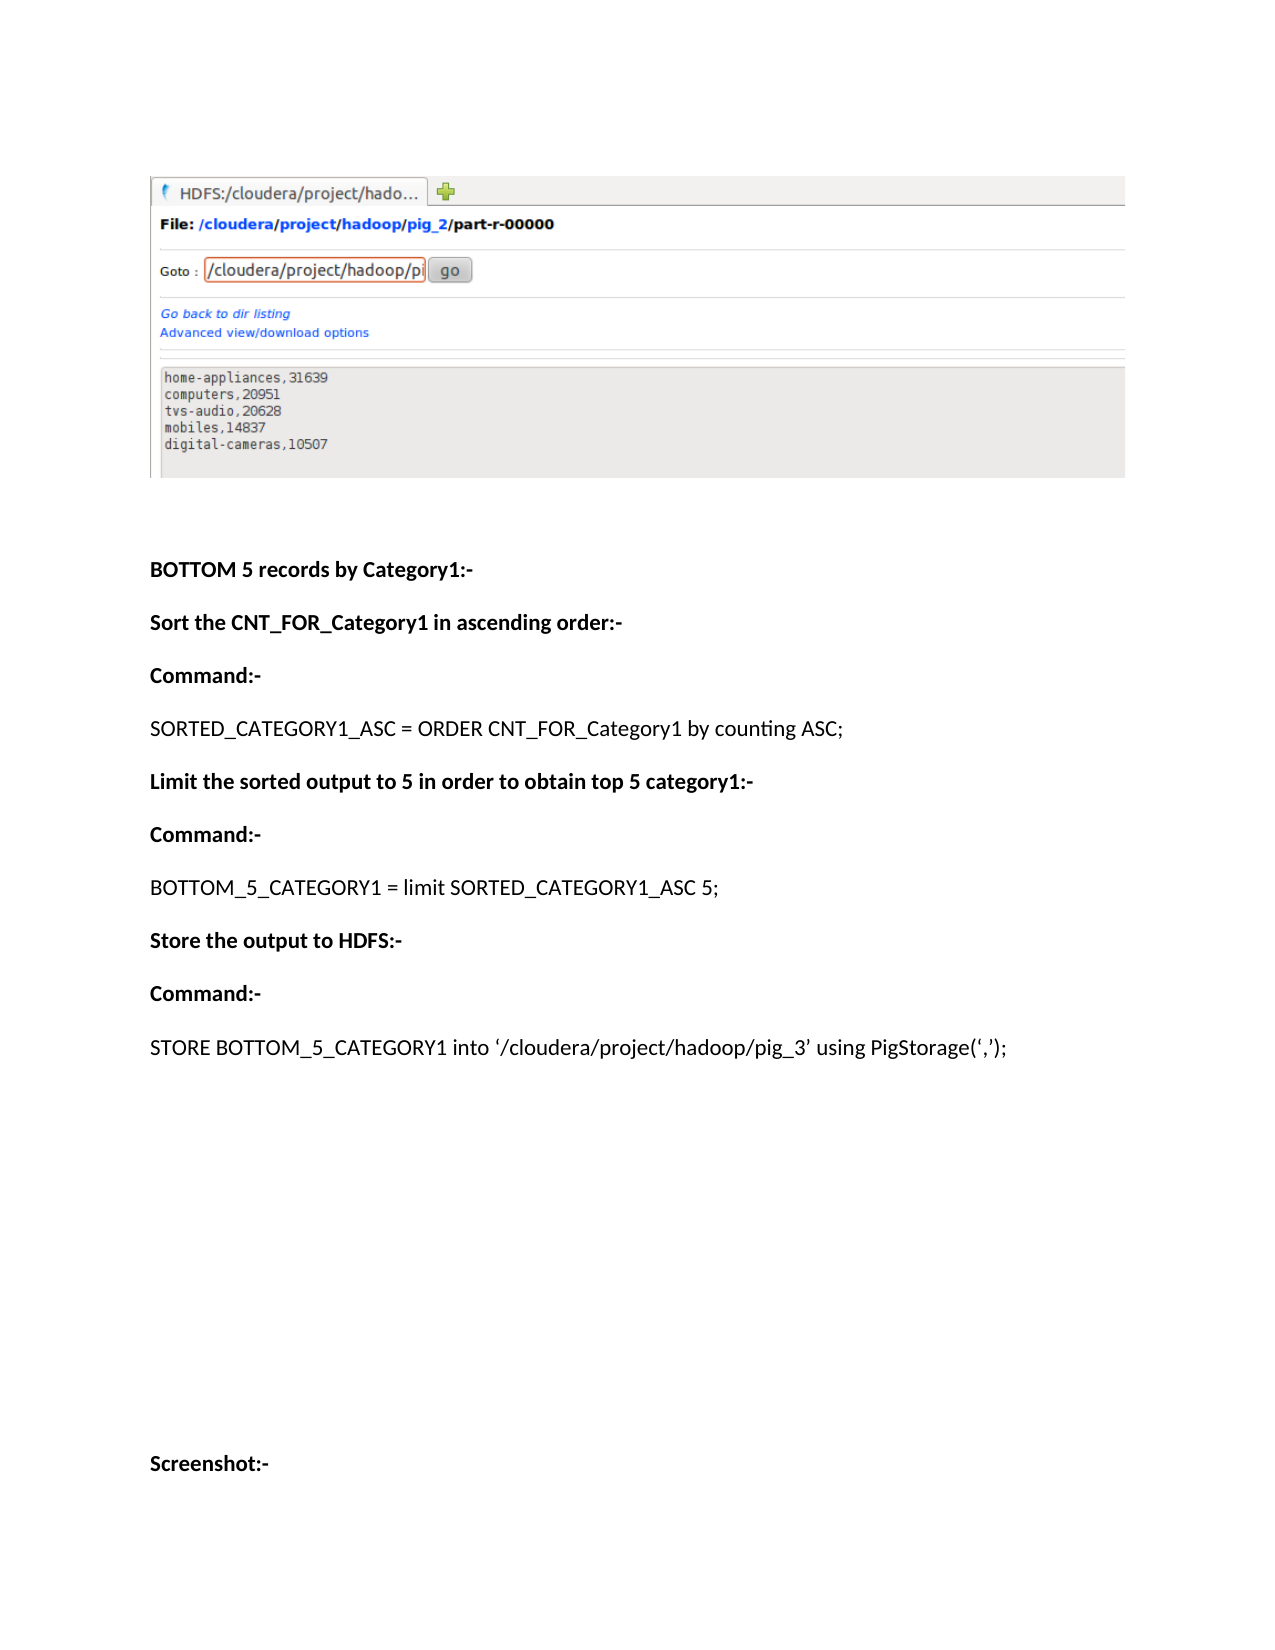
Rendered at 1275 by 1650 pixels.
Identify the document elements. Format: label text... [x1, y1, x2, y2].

text STORE BOTTOM_5_CATEGORY1 into ‘/cloudera/project/hadoop/pig_3’ using PigStorage(‘,’); [150, 1033, 1125, 1061]
text BOTTOM_5_CATEGORY1 = limit SORTED_CATEGORY1_ASC 5; [150, 873, 1125, 902]
text BOTTOM 5 records by Category1:- [150, 555, 1125, 583]
text Sort the CNT_FOR_Category1 in ascending order:- [150, 608, 1125, 636]
text Screenshot:- [150, 1449, 1125, 1477]
text Store the output to HDFS:- [150, 927, 1125, 954]
text Command:- [150, 979, 1125, 1008]
text Command:- [150, 661, 1125, 689]
text Limit the sorted output to 5 in order to obtain top 5 category1:- [150, 767, 1125, 796]
picture [150, 176, 1125, 478]
text SORTED_CATEGORY1_ASC = ORDER CNT_FOR_Category1 by counting ASC; [150, 714, 1125, 742]
text Command:- [150, 821, 1125, 848]
